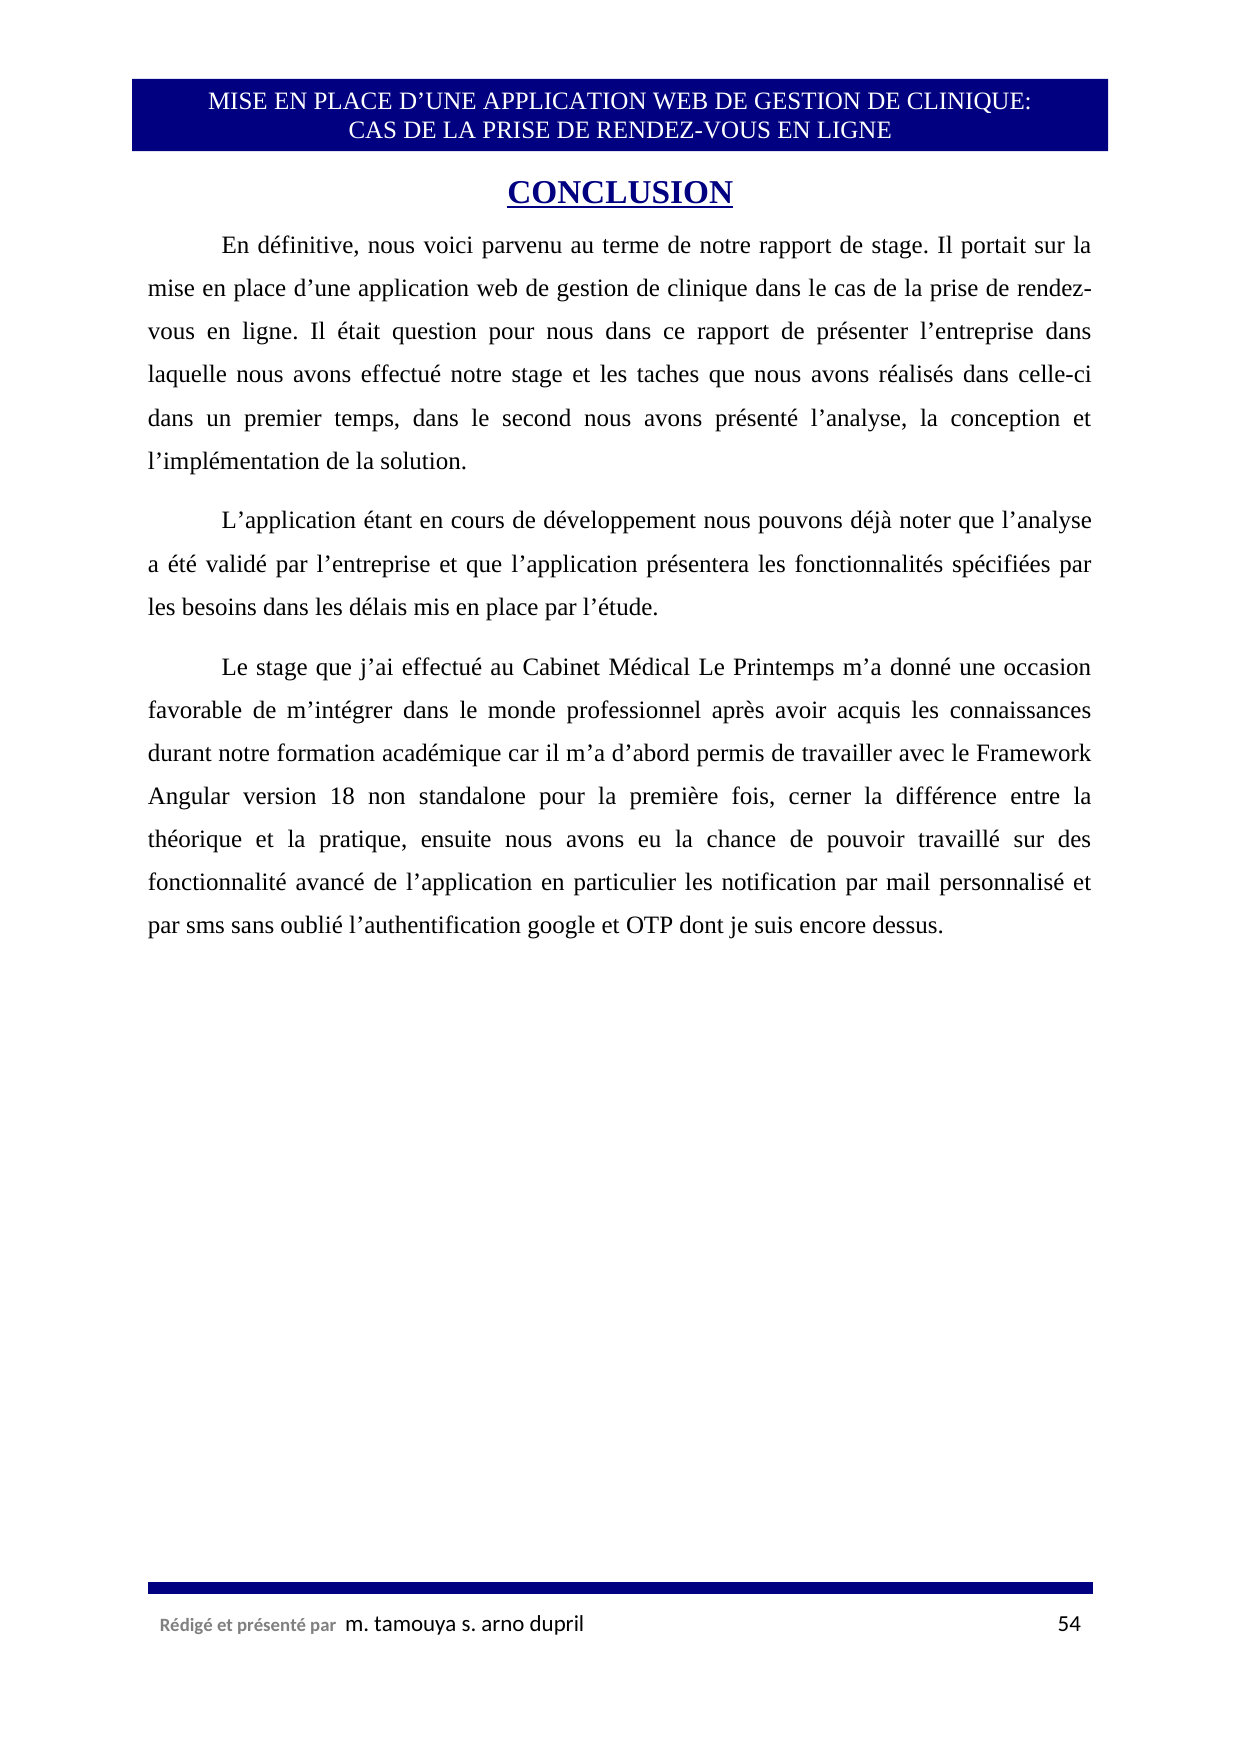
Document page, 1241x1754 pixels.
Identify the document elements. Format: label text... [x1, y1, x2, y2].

subtitle CONCLUSION [148, 173, 1093, 211]
text En définitive, nous voici parvenu au terme de notre rapport de stage. Il portait sur la mise en place d’une application web de gestion de clinique dans le cas de la prise de rendez-vous en ligne. Il était question pour nous dans ce rapport de présenter l’entreprise dans laquelle nous avons effectué notre stage et les taches que nous avons réalisés dans celle-ci dans un premier temps, dans le second nous avons présenté l’analyse, la conception et l’implémentation de la solution. [148, 230, 1093, 474]
text L’application étant en cours de développement nous pouvons déjà noter que l’analyse a été validé par l’entreprise et que l’application présentera les fonctionnalités spécifiées par les besoins dans les délais mis en place par l’étude. [148, 506, 1093, 621]
text Le stage que j’ai effectué au Cabinet Médical Le Printemps m’a donné une occasion favorable de m’intégrer dans le monde professionnel après avoir acquis les connaissances durant notre formation académique car il m’a d’abord permis de travailler avec le Framework Angular version 18 non standalone pour la première fois, cerner la différence entre la théorique et la pratique, ensuite nous avons eu la chance de pouvoir travaillé sur des fonctionnalité avancé de l’application en particulier les notification par mail personnalisé et par sms sans oublié l’authentification google et OTP dont je suis encore dessus. [148, 652, 1093, 939]
